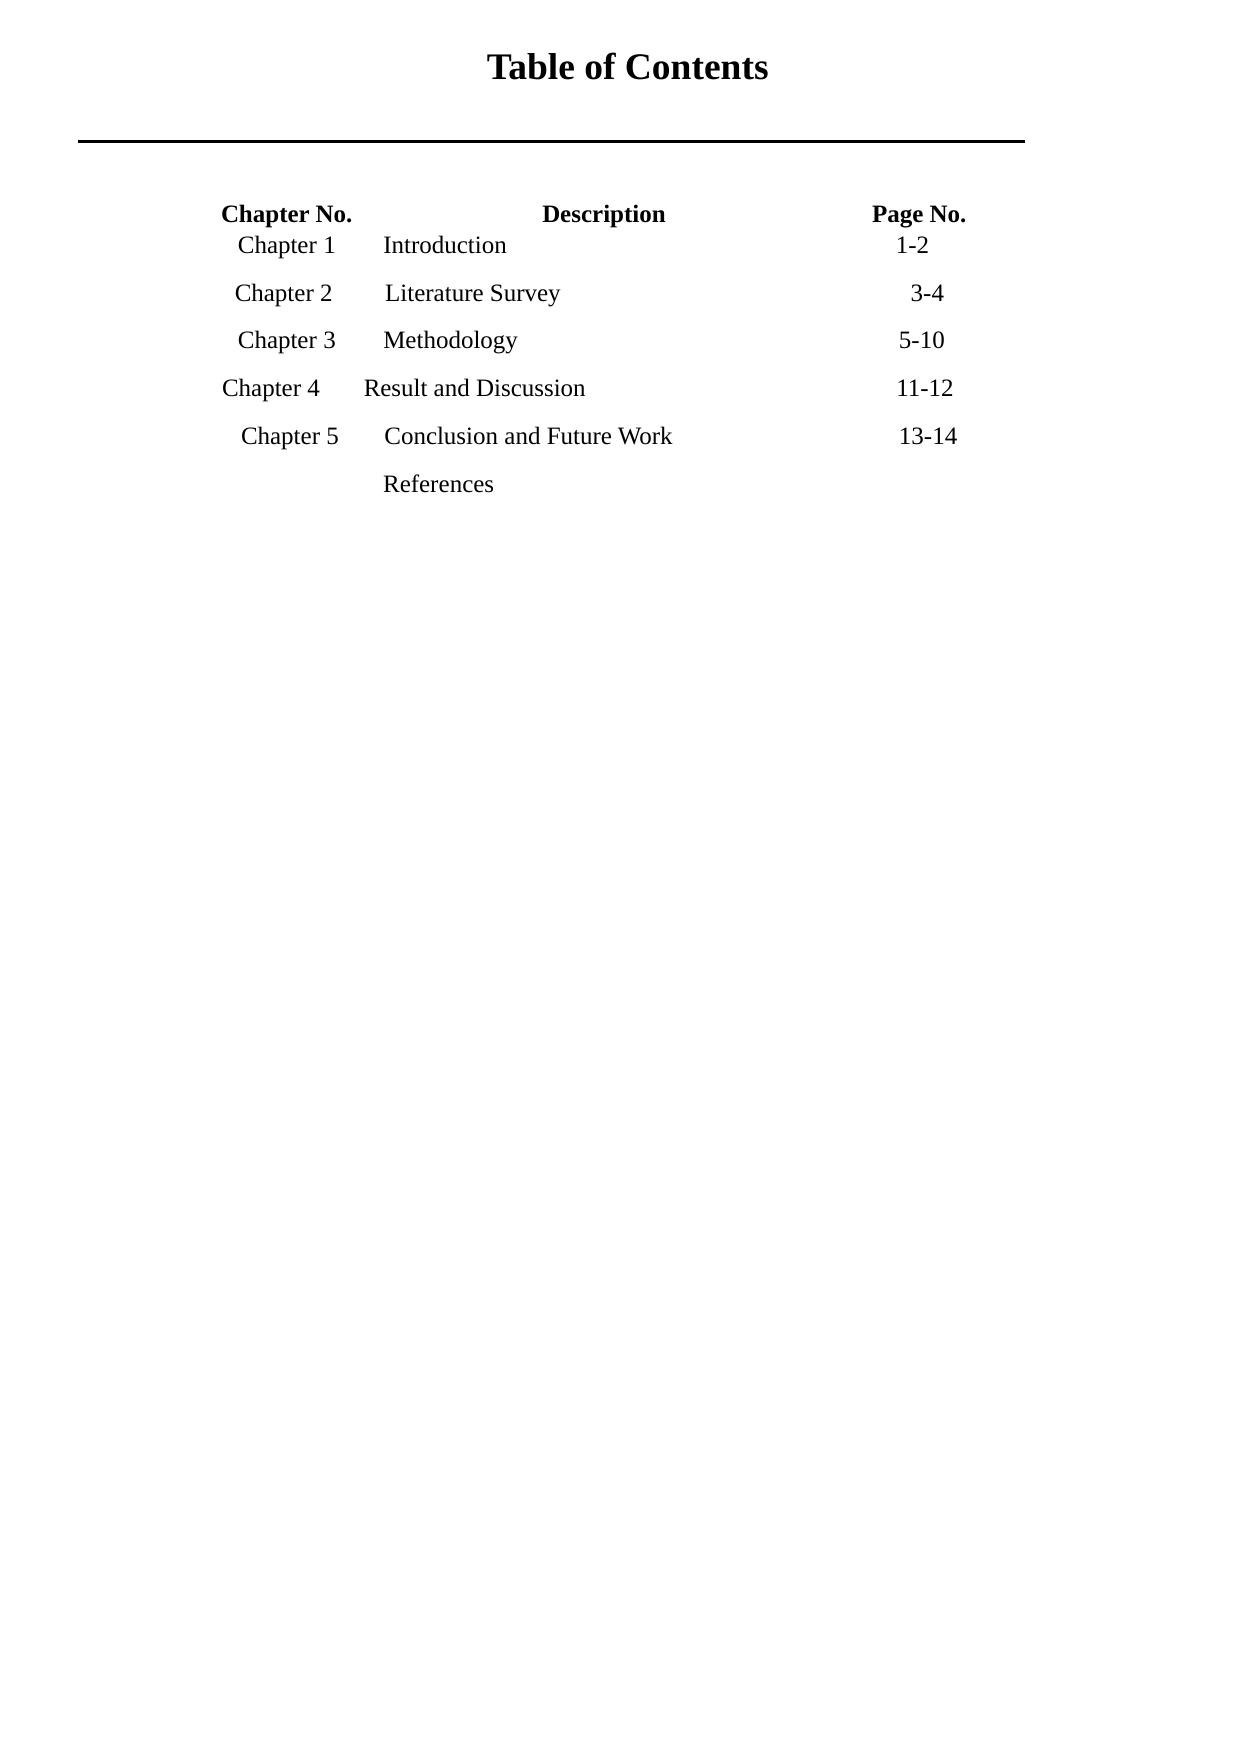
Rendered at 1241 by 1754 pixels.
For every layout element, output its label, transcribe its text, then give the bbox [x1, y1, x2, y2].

text References [74, 469, 1181, 497]
text Chapter 2 Literature Survey 3-4 [74, 278, 1181, 307]
text Chapter 5 Conclusion and Future Work 13-14 [74, 421, 1181, 450]
text Chapter 4 Result and Discussion 11-12 [74, 373, 1181, 402]
text Chapter 1 Introduction 1-2 [74, 230, 1181, 259]
text Table of Contents [74, 44, 1181, 87]
text Chapter No. Description Page No. [74, 199, 1181, 228]
text Chapter 3 Methodology 5-10 [74, 326, 1181, 354]
